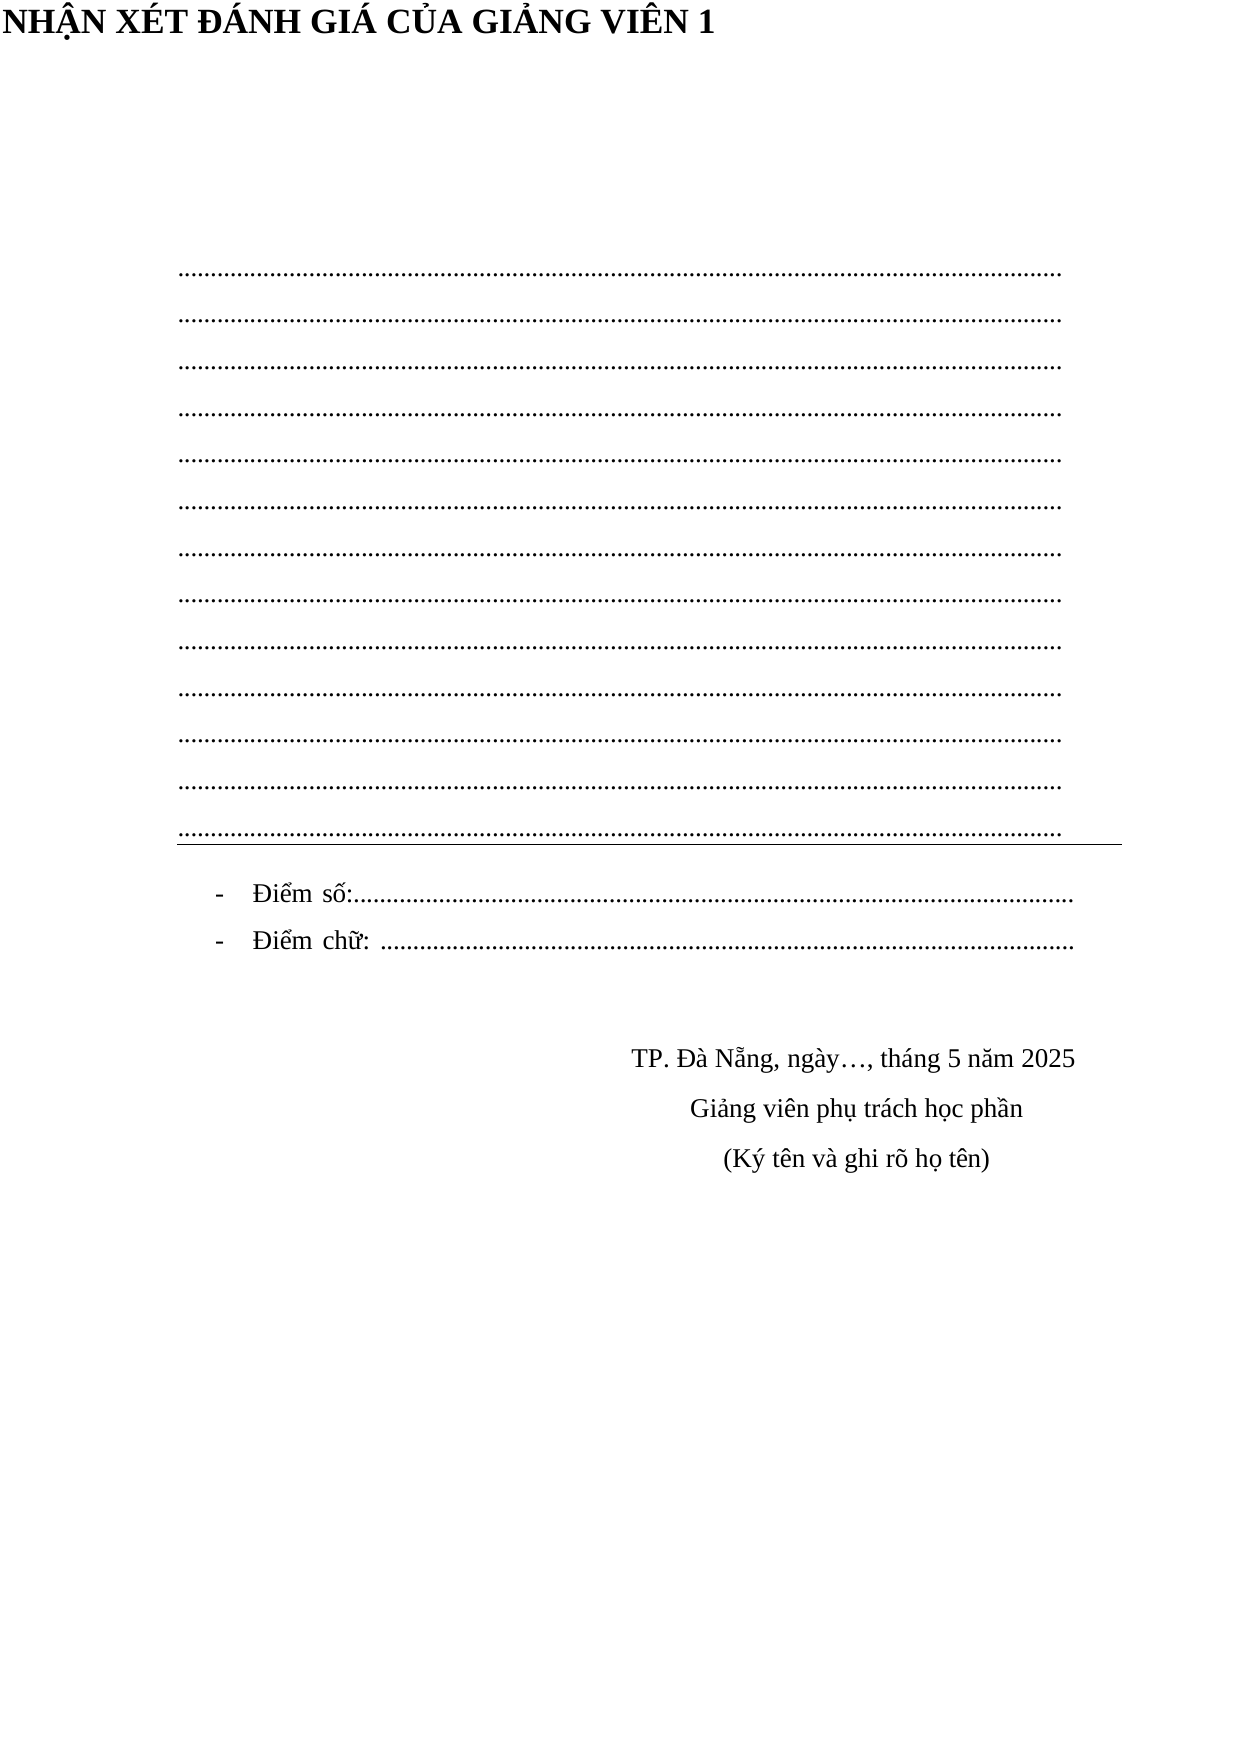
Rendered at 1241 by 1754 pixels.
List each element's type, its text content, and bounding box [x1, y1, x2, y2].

list Điểm số:.............................................................................................................. [215, 877, 1166, 908]
text ....................................................................................................................................... [177, 391, 1166, 422]
text ....................................................................................................................................... [177, 811, 1166, 842]
text ....................................................................................................................................... [177, 624, 1166, 655]
text ....................................................................................................................................... [177, 764, 1166, 795]
text ....................................................................................................................................... [177, 344, 1166, 375]
text ....................................................................................................................................... [177, 671, 1166, 702]
list Điểm chữ: .......................................................................................................... [215, 924, 1166, 955]
text ....................................................................................................................................... [177, 297, 1166, 328]
text ....................................................................................................................................... [177, 577, 1166, 608]
text ....................................................................................................................................... [177, 531, 1166, 562]
text ....................................................................................................................................... [177, 437, 1166, 468]
text ....................................................................................................................................... [177, 484, 1166, 515]
text ....................................................................................................................................... [177, 717, 1166, 748]
text TP. Đà Nẵng, ngày…, tháng 5 năm 2025 Giảng viên phụ trách học phần [586, 1042, 1127, 1123]
text ....................................................................................................................................... [177, 251, 1166, 282]
text (Ký tên và ghi rõ họ tên) [586, 1142, 1127, 1173]
